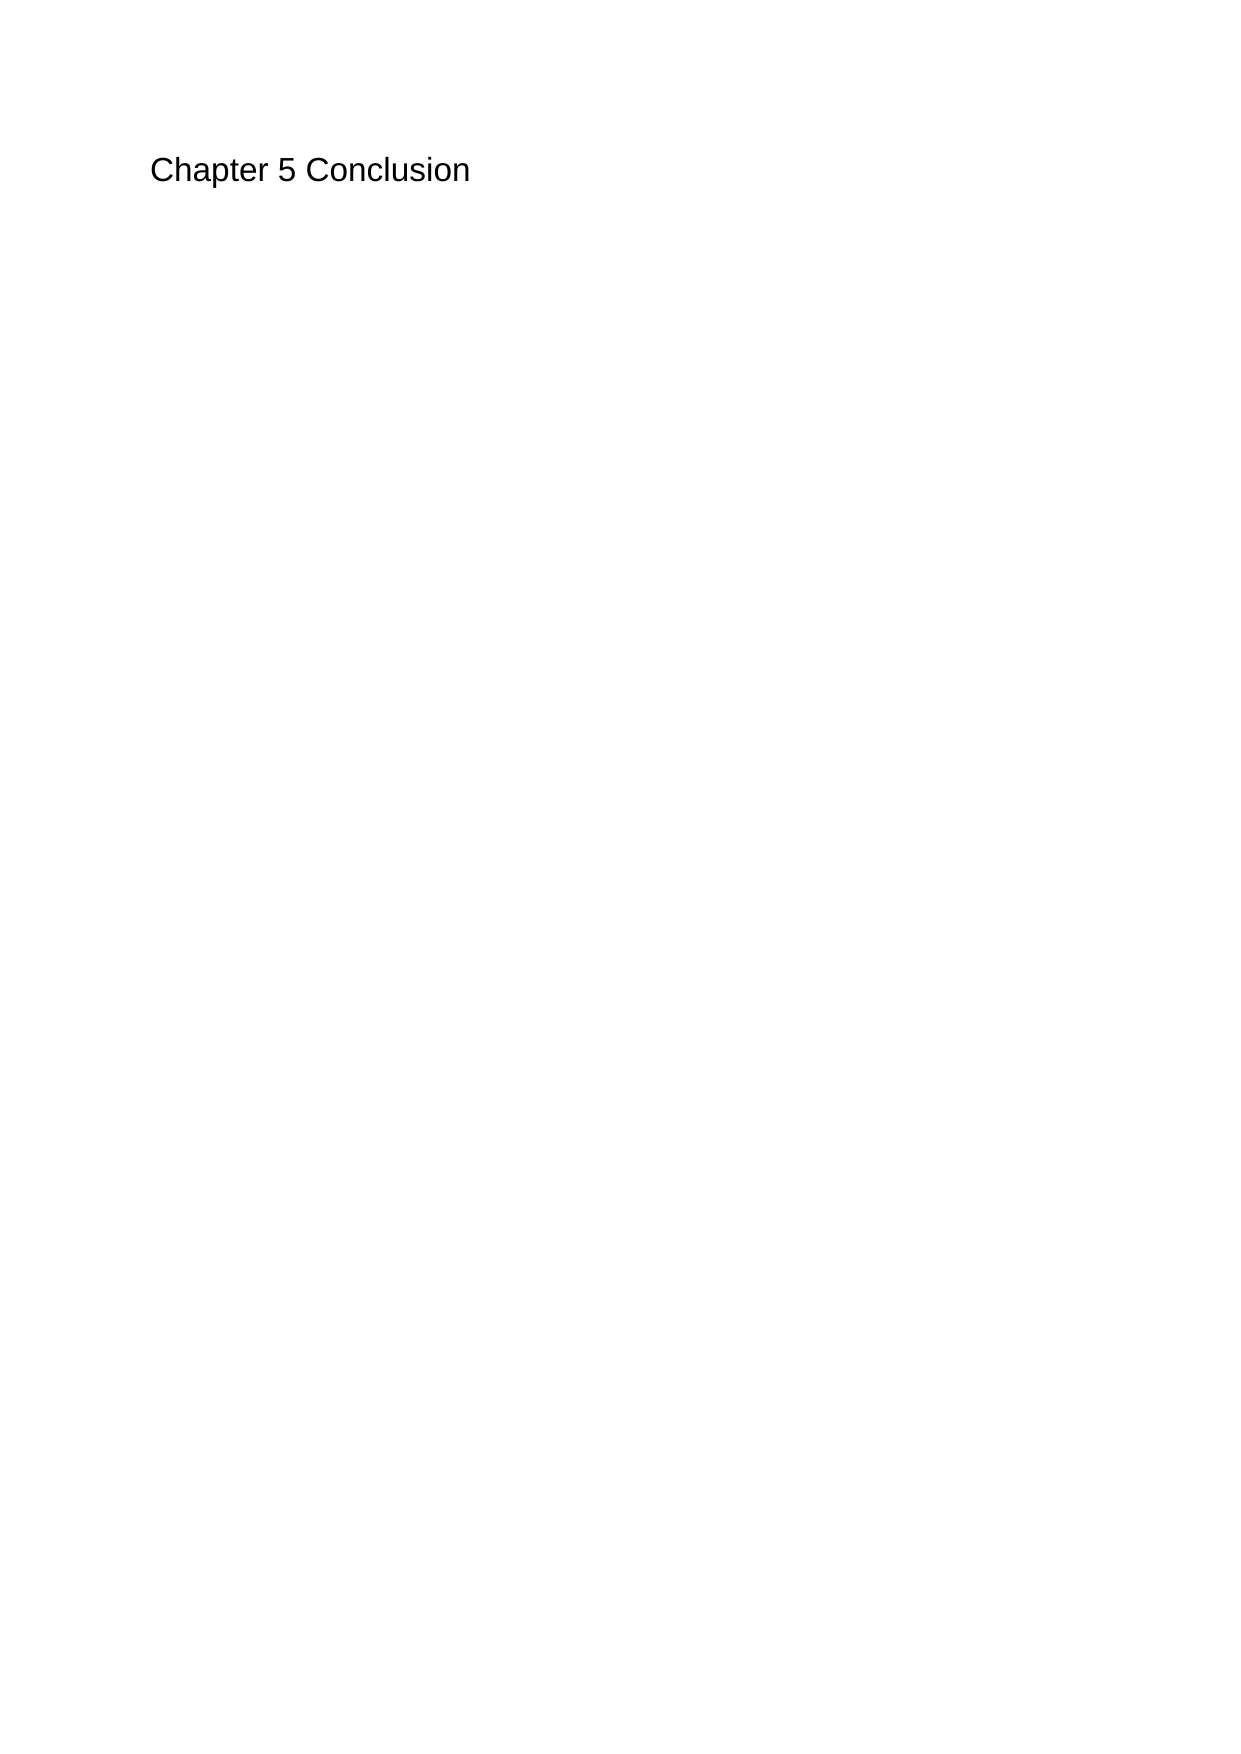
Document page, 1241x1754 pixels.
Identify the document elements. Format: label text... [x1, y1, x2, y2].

text Chapter 5 Conclusion [150, 150, 1090, 188]
